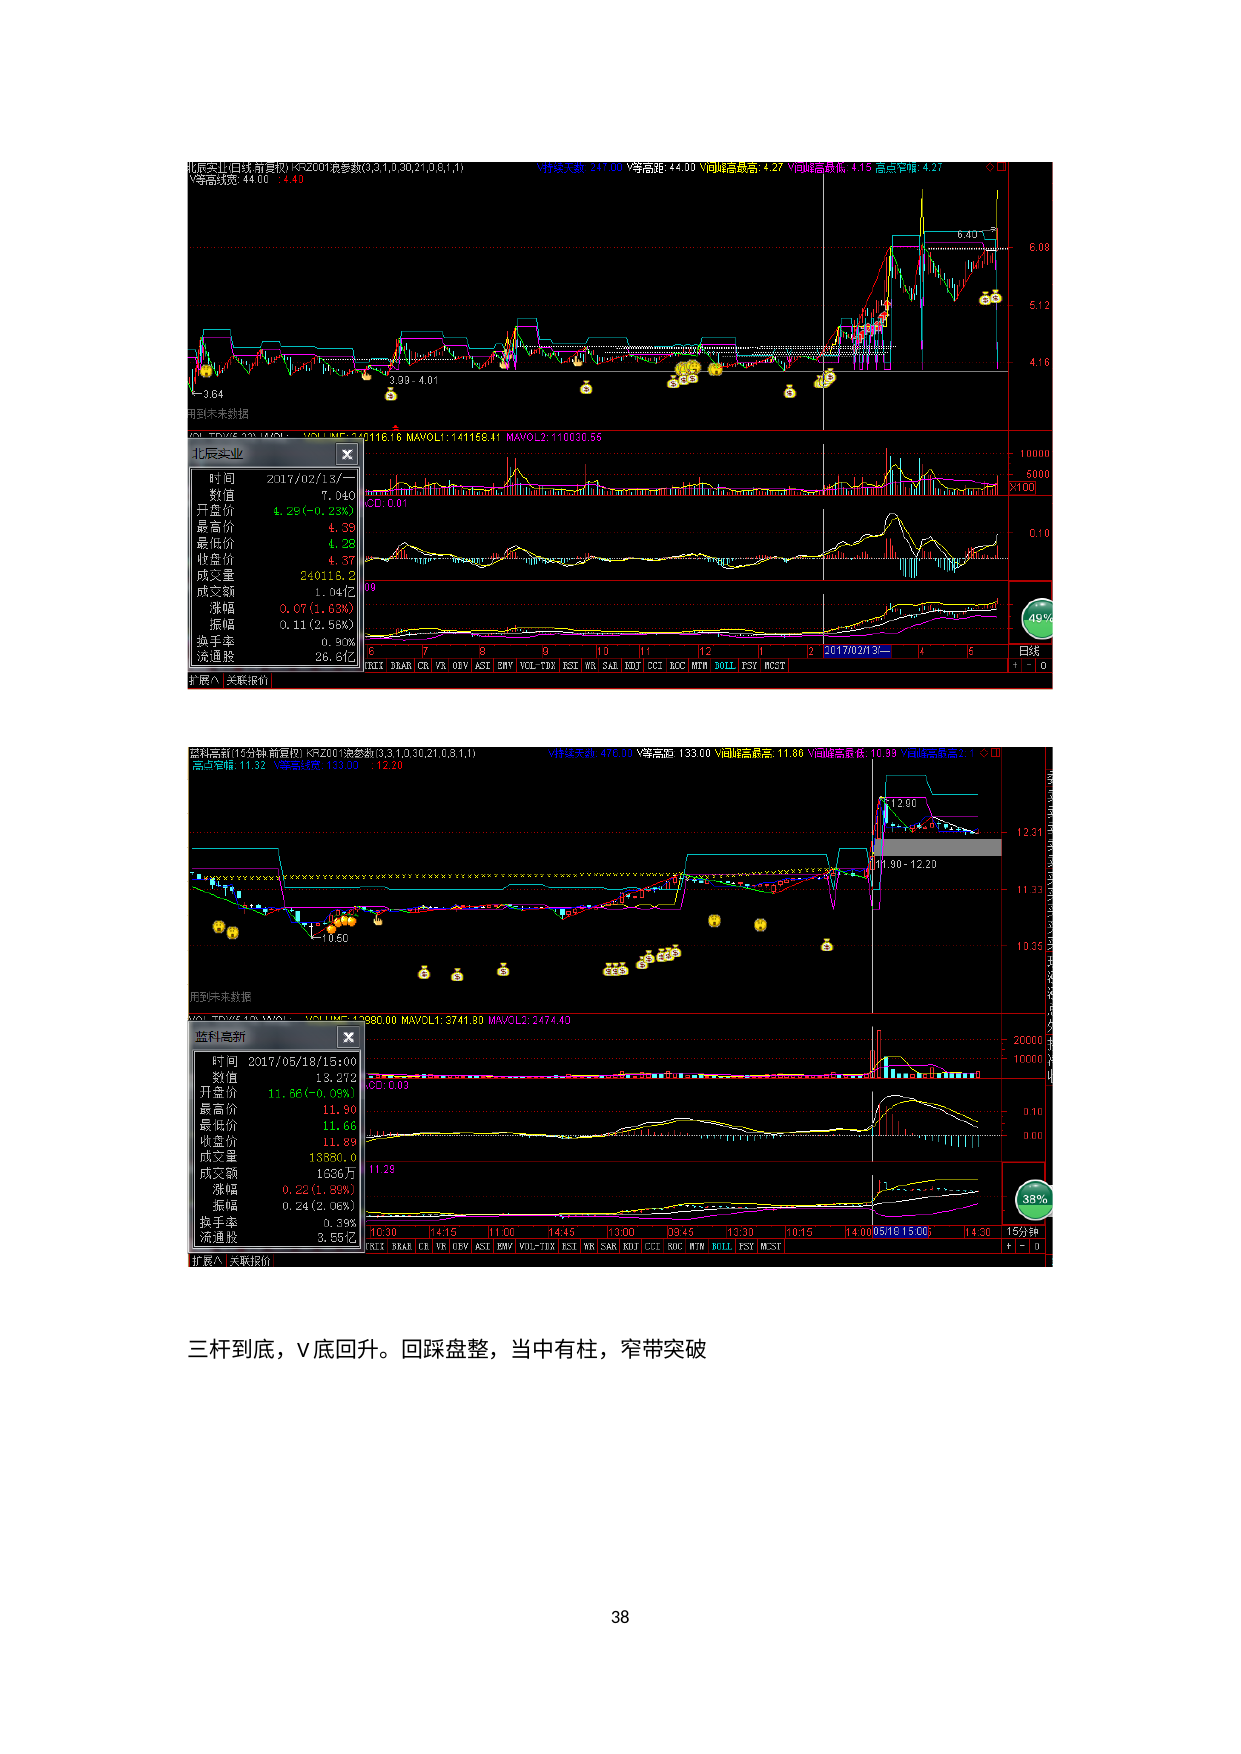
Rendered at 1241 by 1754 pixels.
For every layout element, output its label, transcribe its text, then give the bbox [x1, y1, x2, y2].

picture [187, 162, 1053, 690]
picture [187, 747, 1053, 1267]
text 三杆到底，V底回升。回踩盘整，当中有柱，窄带突破 [187, 1332, 1053, 1364]
